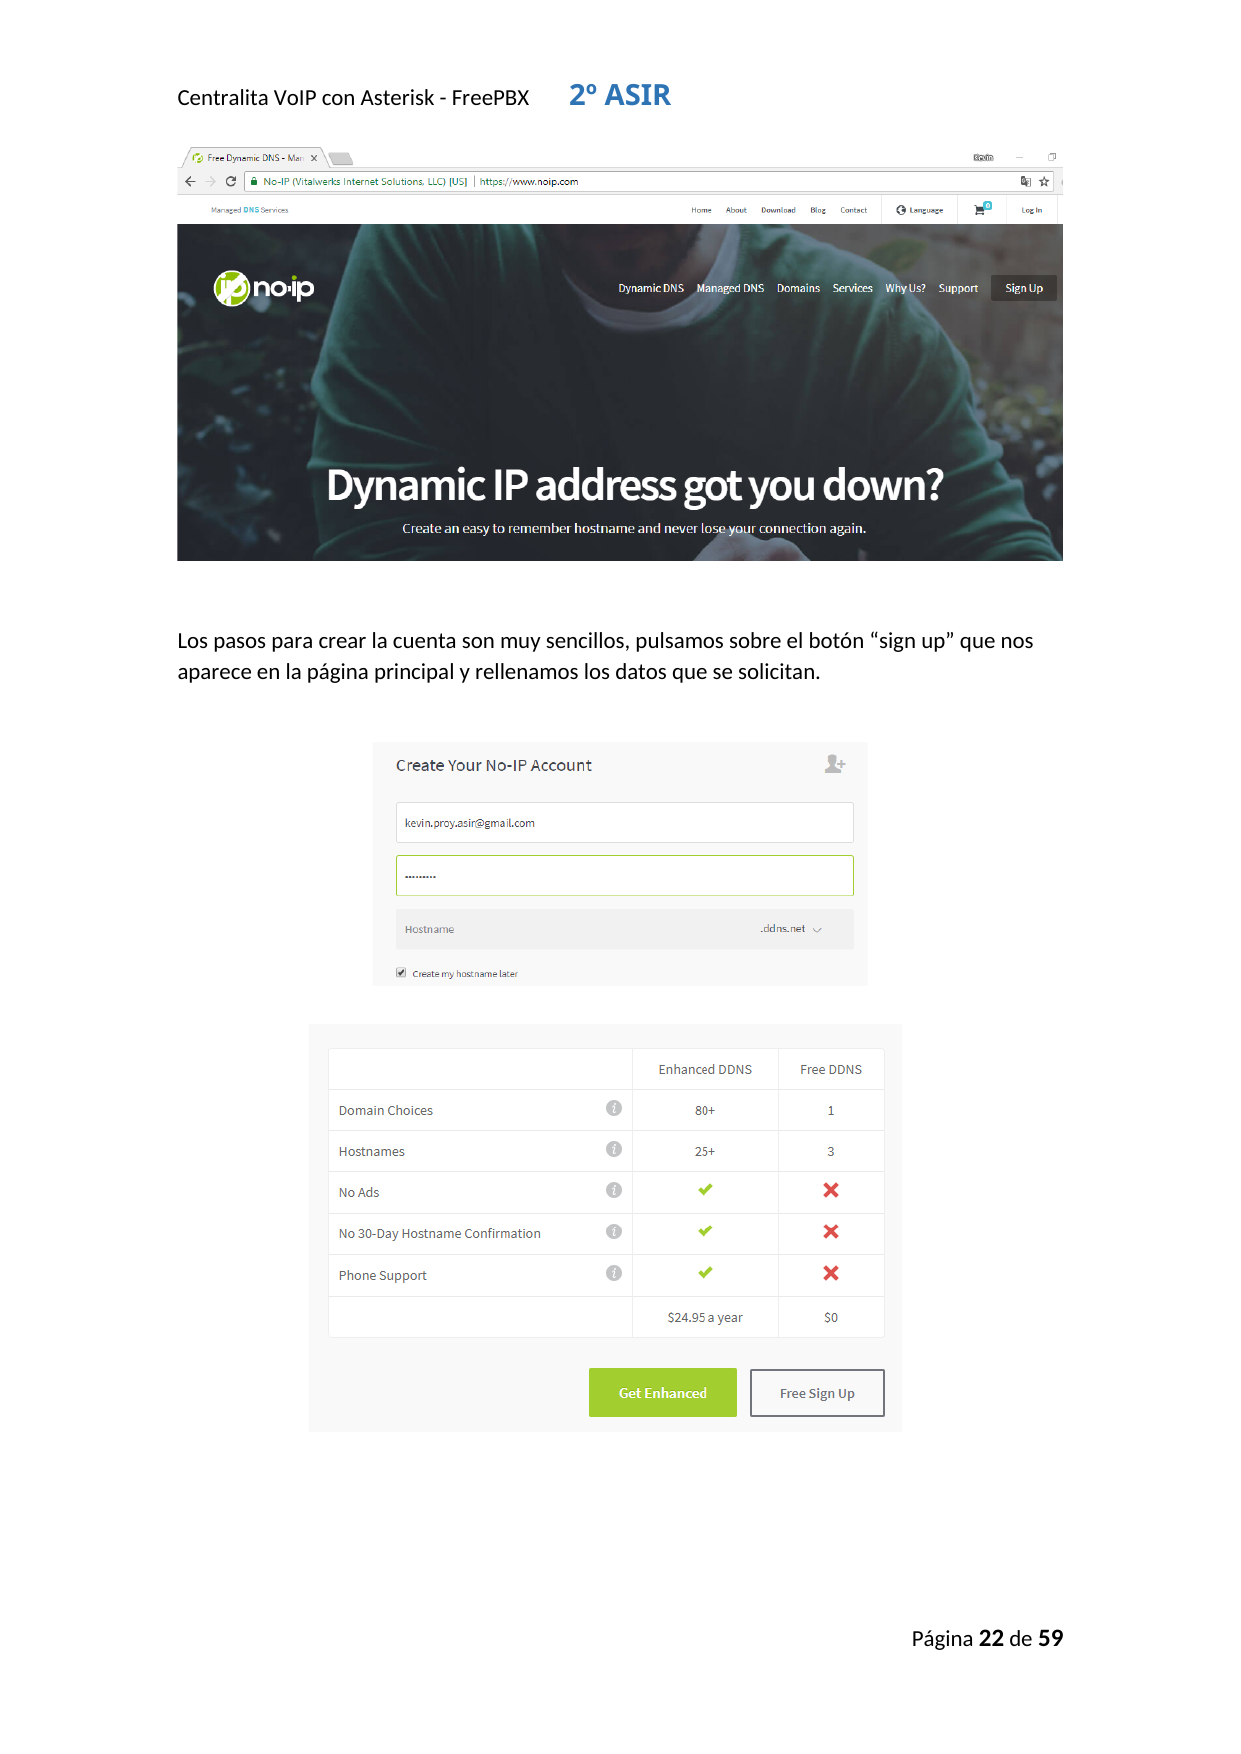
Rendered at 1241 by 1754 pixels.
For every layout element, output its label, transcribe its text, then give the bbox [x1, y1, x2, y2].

picture [177, 147, 1063, 561]
picture [308, 1024, 903, 1432]
text Los pasos para crear la cuenta son muy sencillos, pulsamos sobre el botón “sign up” que nos aparece en la página principal y rellenamos los datos que se solicitan. [177, 627, 1063, 685]
picture [372, 742, 868, 986]
